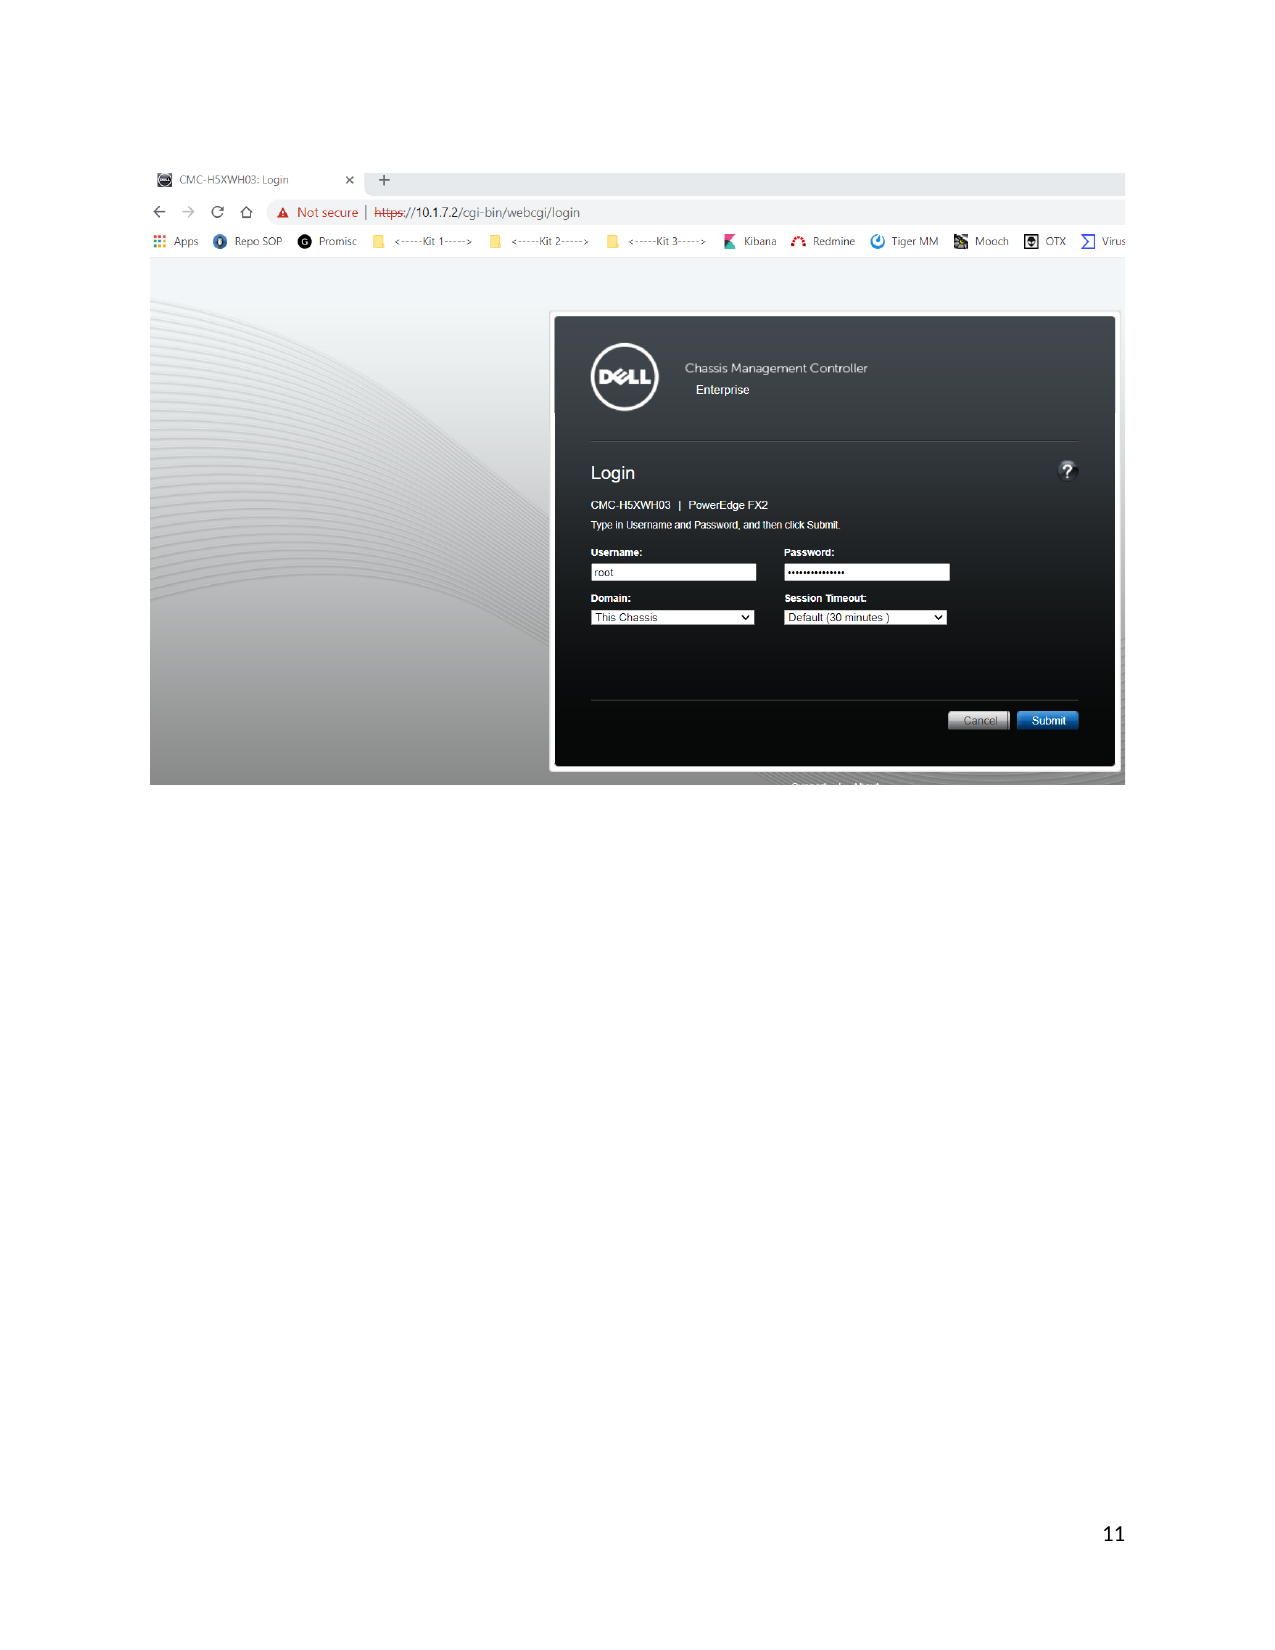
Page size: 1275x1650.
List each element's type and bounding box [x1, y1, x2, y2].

picture [150, 173, 1125, 785]
